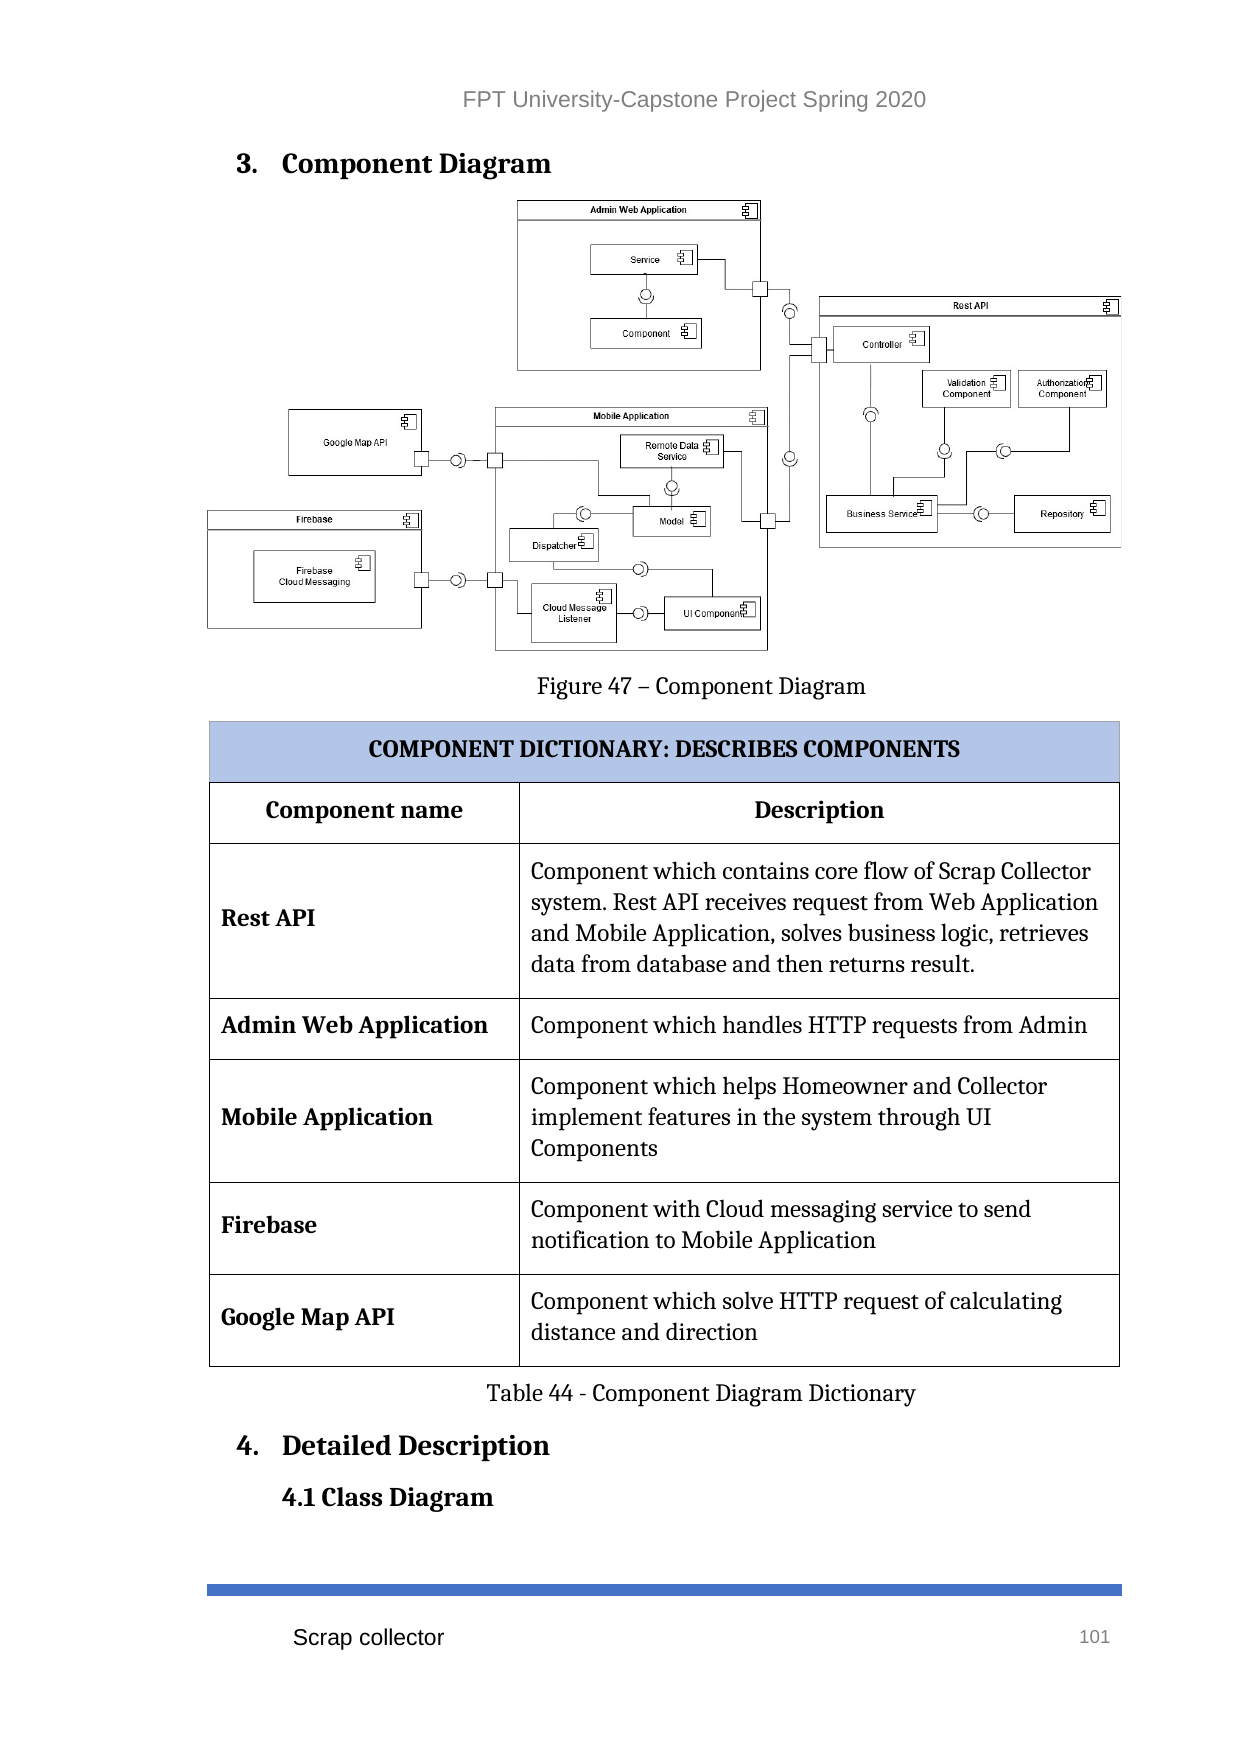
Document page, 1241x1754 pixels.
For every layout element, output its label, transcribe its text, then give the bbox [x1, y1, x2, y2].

subtitle Component Diagram [236, 148, 1122, 181]
table_cell Firebase [210, 1183, 519, 1274]
table_cell Component with Cloud messaging service to send notification to Mobile Application [520, 1183, 1119, 1274]
subtitle Detailed Description [236, 1429, 1122, 1462]
table_header COMPONENT DICTIONARY: DESCRIBES COMPONENTS [210, 722, 1119, 782]
table_cell Component name [210, 783, 519, 843]
table_cell Rest API [210, 844, 519, 997]
subtitle 4.1 Class Diagram [282, 1482, 1122, 1513]
table_cell Component which handles HTTP requests from Admin [520, 999, 1119, 1058]
table_cell Description [520, 783, 1119, 843]
table_cell Component which helps Homeowner and Collector implement features in the system through UI Components [520, 1060, 1119, 1182]
table_cell Component which contains core flow of Scrap Collector system. Rest API receives request from Web Application and Mobile Application, solves business logic, retrieves data from database and then returns result. [520, 844, 1119, 997]
table_cell Component which solve HTTP request of calculating distance and direction [520, 1275, 1119, 1366]
table_cell Mobile Application [210, 1060, 519, 1182]
table_cell Admin Web Application [210, 999, 519, 1058]
table_cell Google Map API [210, 1275, 519, 1366]
picture [207, 200, 1122, 651]
